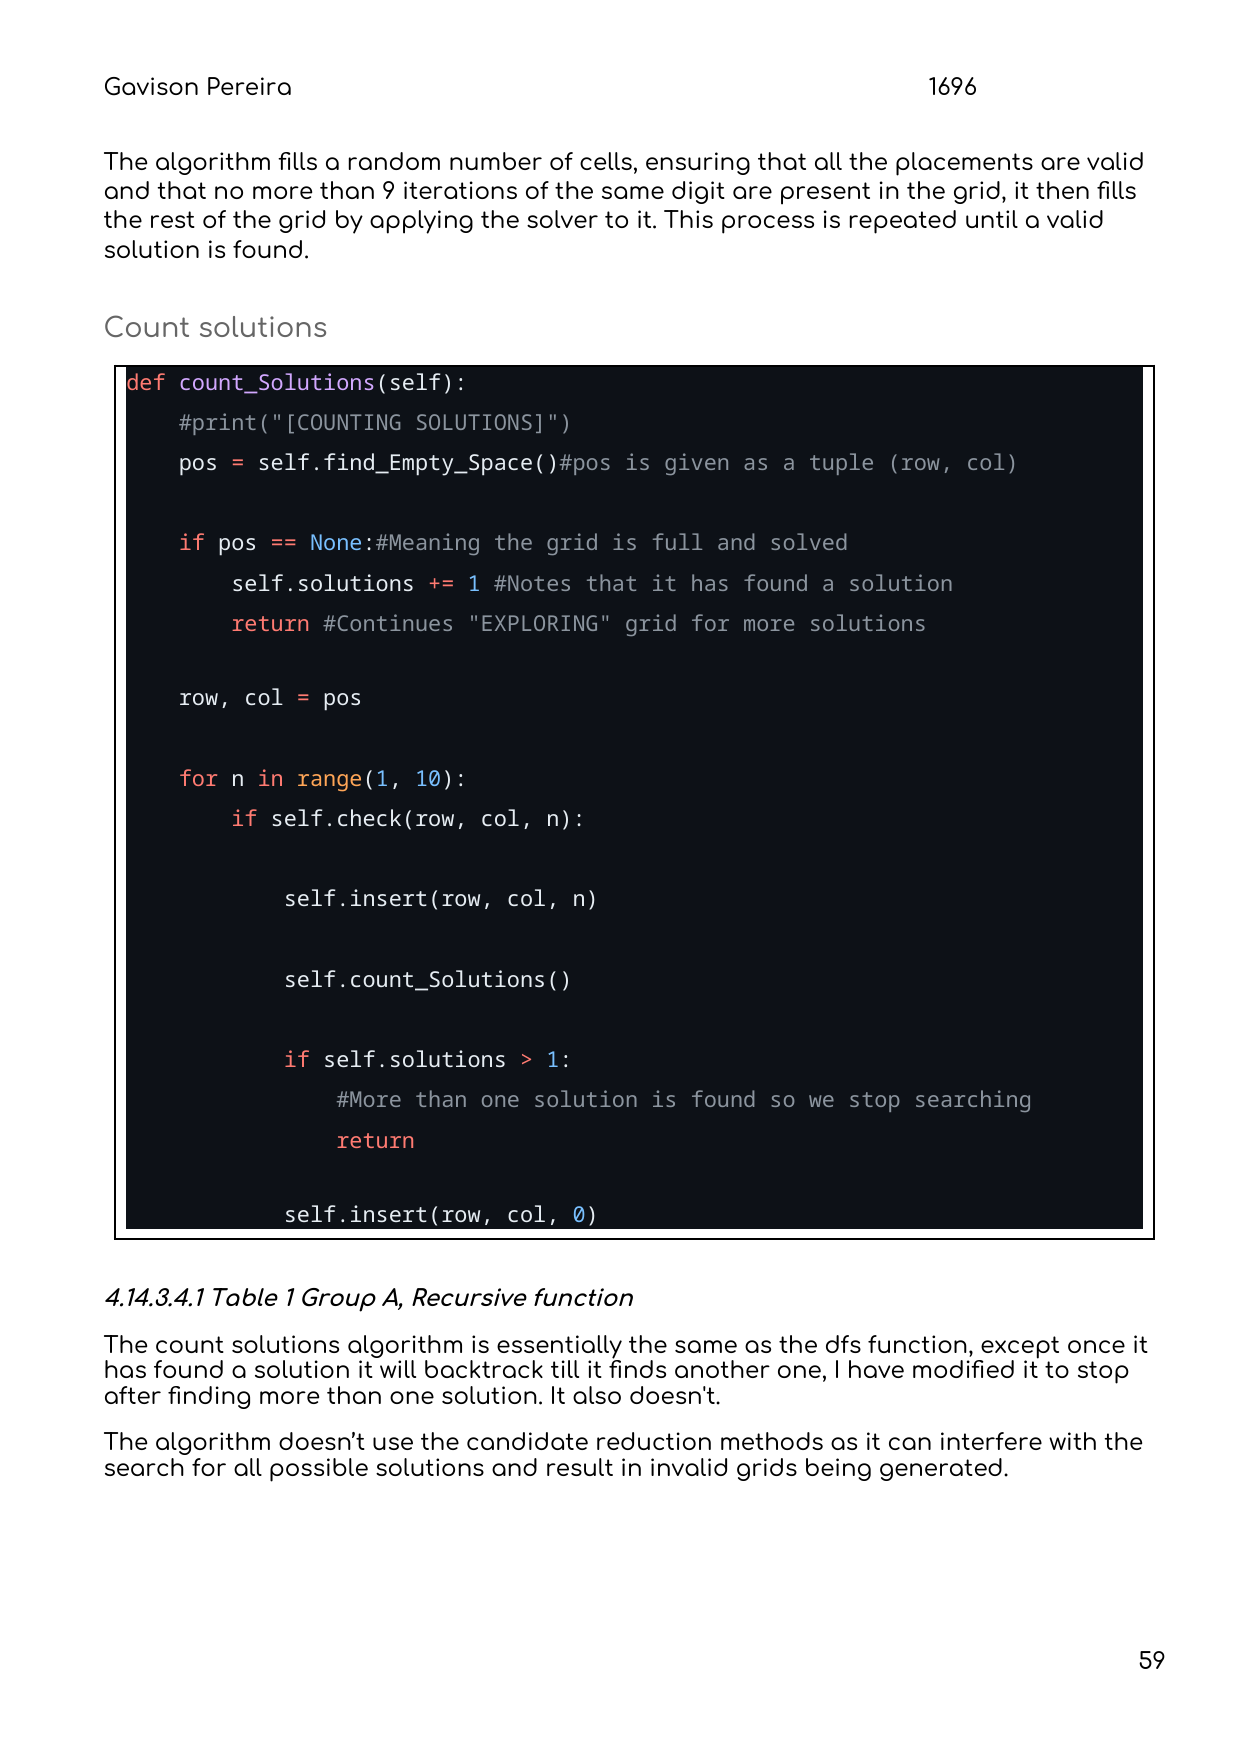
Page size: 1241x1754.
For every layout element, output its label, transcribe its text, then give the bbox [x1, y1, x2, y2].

text The algorithm doesn’t use the candidate reduction methods as it can interfere with the search for all possible solutions and result in invalid grids being generated. [103, 1430, 1166, 1481]
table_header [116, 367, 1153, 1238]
text The count solutions algorithm is essentially the same as the dfs function, except once it has found a solution it will backtrack till it finds another one, I have modified it to stop after finding more than one solution. It also doesn't. [103, 1333, 1166, 1409]
subtitle Count solutions [103, 313, 1166, 344]
text The algorithm fills a random number of cells, ensuring that all the placements are valid and that no more than 9 iterations of the same digit are present in the grid, it then fills the rest of the grid by applying the solver to it. This process is repeated until a valid solution is found. [103, 150, 1166, 263]
text 4.14.3.4.1 Table 1 Group A, Recursive function [103, 1287, 1166, 1312]
